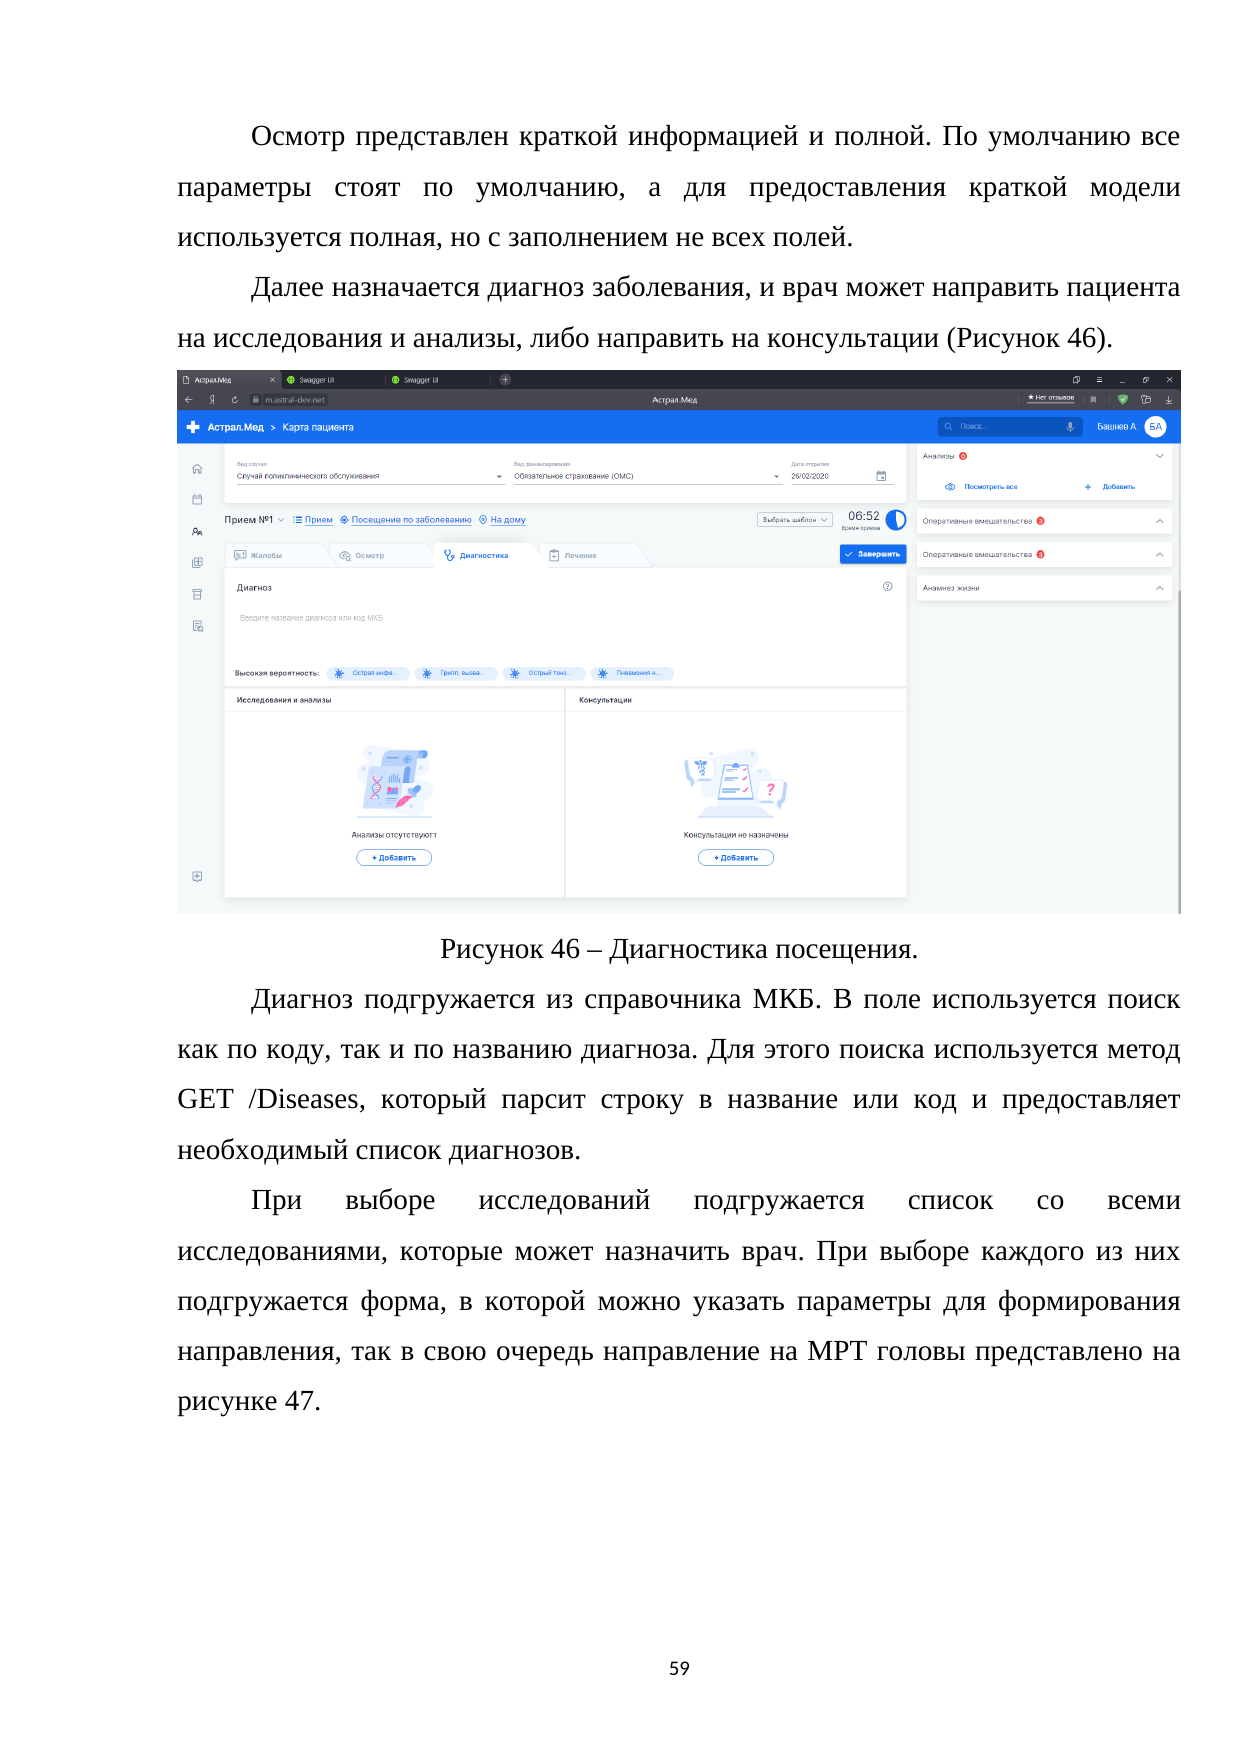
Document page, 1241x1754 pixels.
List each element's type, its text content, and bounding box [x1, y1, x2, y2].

text Рисунок 46 – Диагностика посещения. [177, 931, 1182, 964]
text При выборе исследований подгружается список со всеми исследованиями, которые может назначить врач. При выборе каждого из них подгружается форма, в которой можно указать параметры для формирования направления, так в свою очередь направление на МРТ головы представлено на рисунке 47. [177, 1182, 1182, 1417]
text Далее назначается диагноз заболевания, и врач может направить пациента на исследования и анализы, либо направить на консультации (Рисунок 46). [177, 269, 1182, 353]
text Осмотр представлен краткой информацией и полной. По умолчанию все параметры стоят по умолчанию, а для предоставления краткой модели используется полная, но с заполнением не всех полей. [177, 118, 1182, 253]
picture [177, 370, 1181, 914]
text Диагноз подгружается из справочника МКБ. В поле используется поиск как по коду, так и по названию диагноза. Для этого поиска используется метод GET /Diseases, который парсит строку в название или код и предоставляет необходимый список диагнозов. [177, 981, 1182, 1166]
